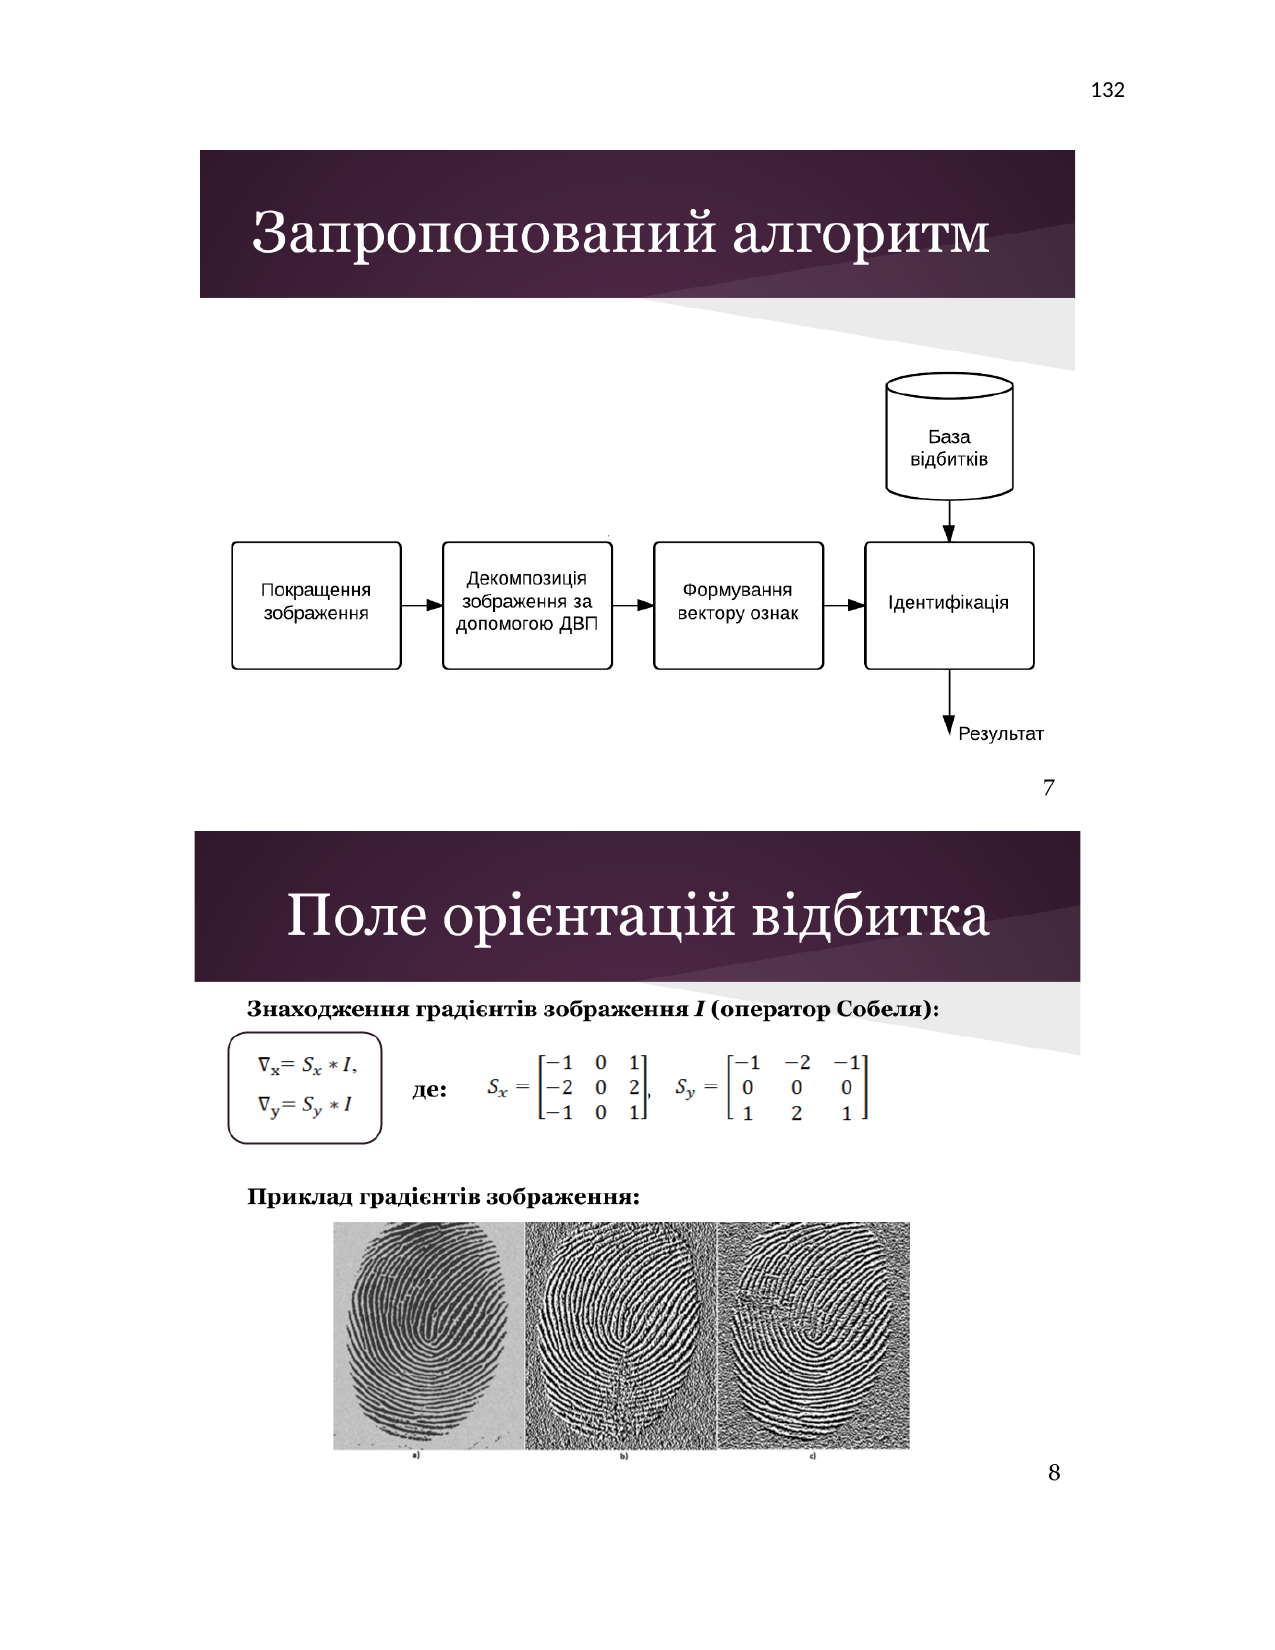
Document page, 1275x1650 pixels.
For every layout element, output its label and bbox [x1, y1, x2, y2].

picture [200, 150, 1075, 807]
picture [194, 831, 1081, 1496]
